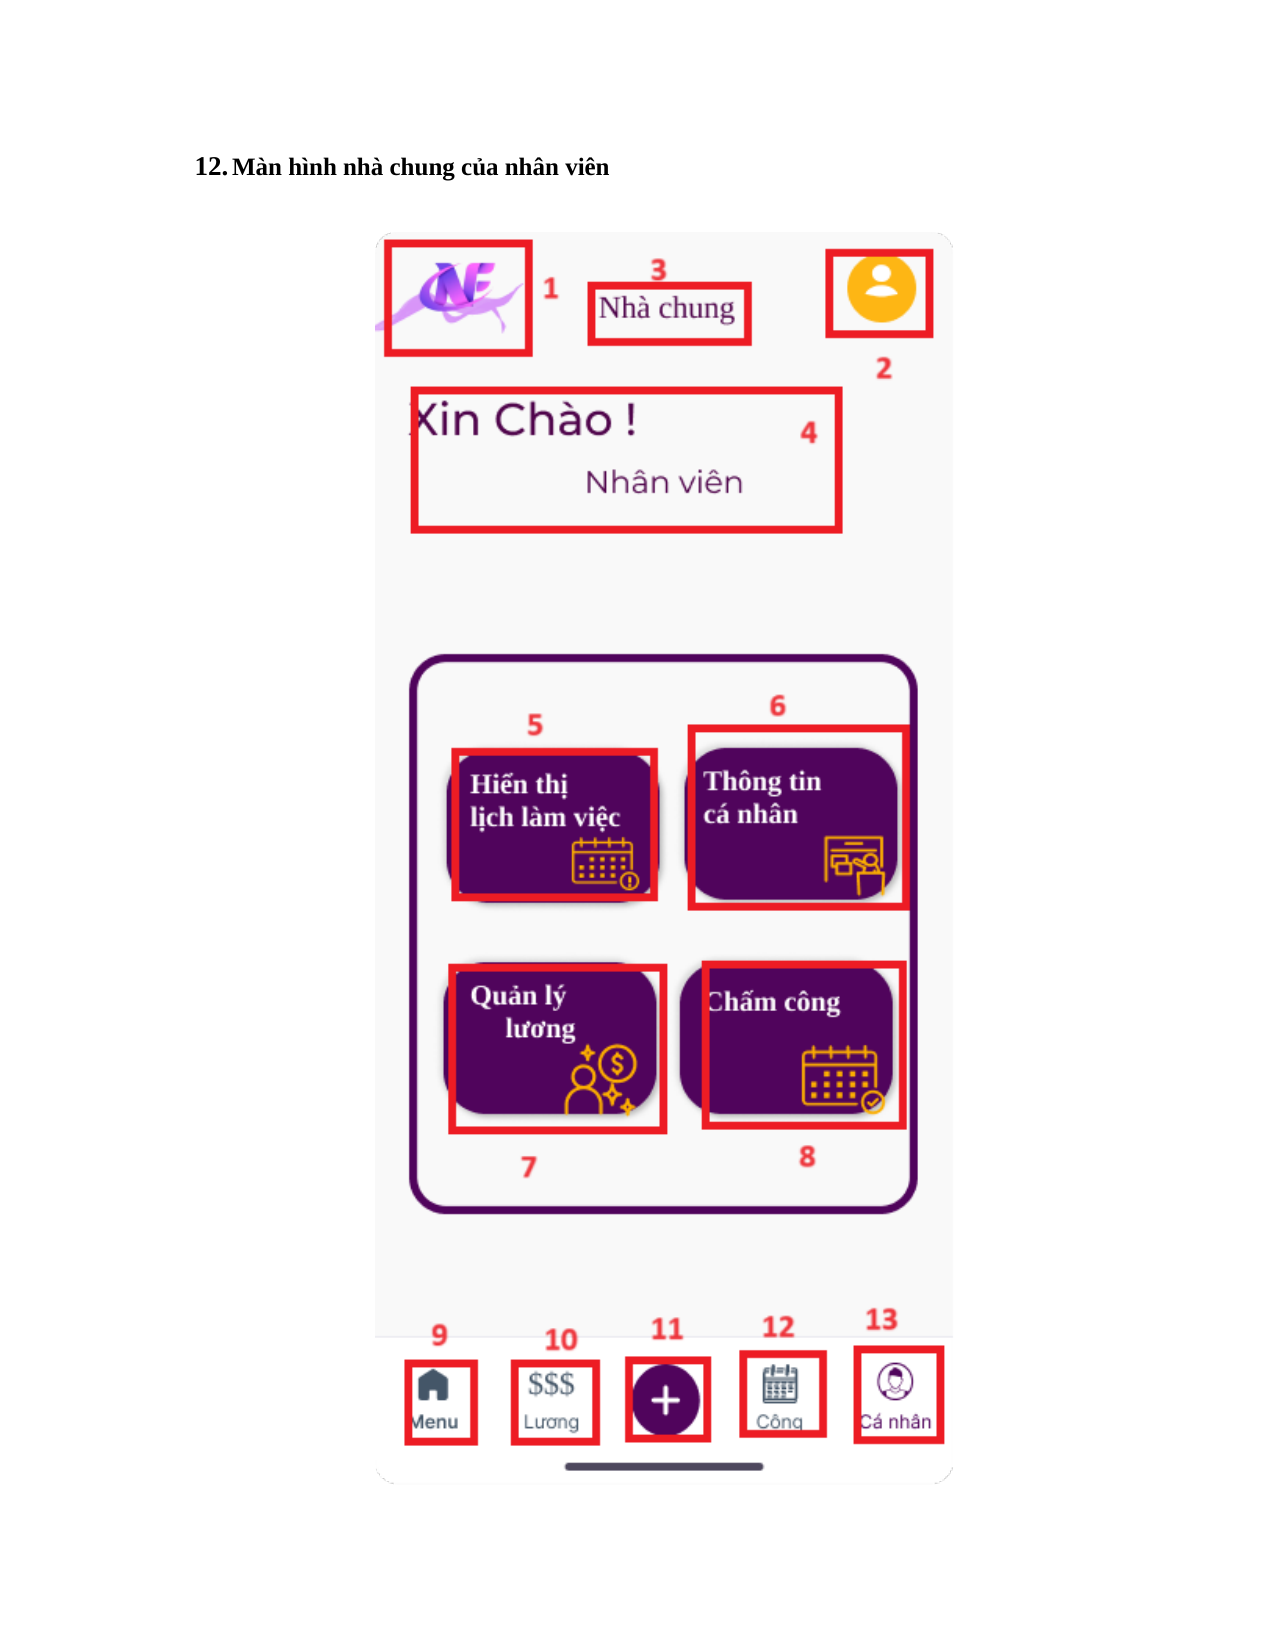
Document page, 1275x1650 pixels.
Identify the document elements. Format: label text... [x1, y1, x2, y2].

picture [375, 232, 954, 1485]
list Màn hình nhà chung của nhân viên [194, 150, 1125, 181]
